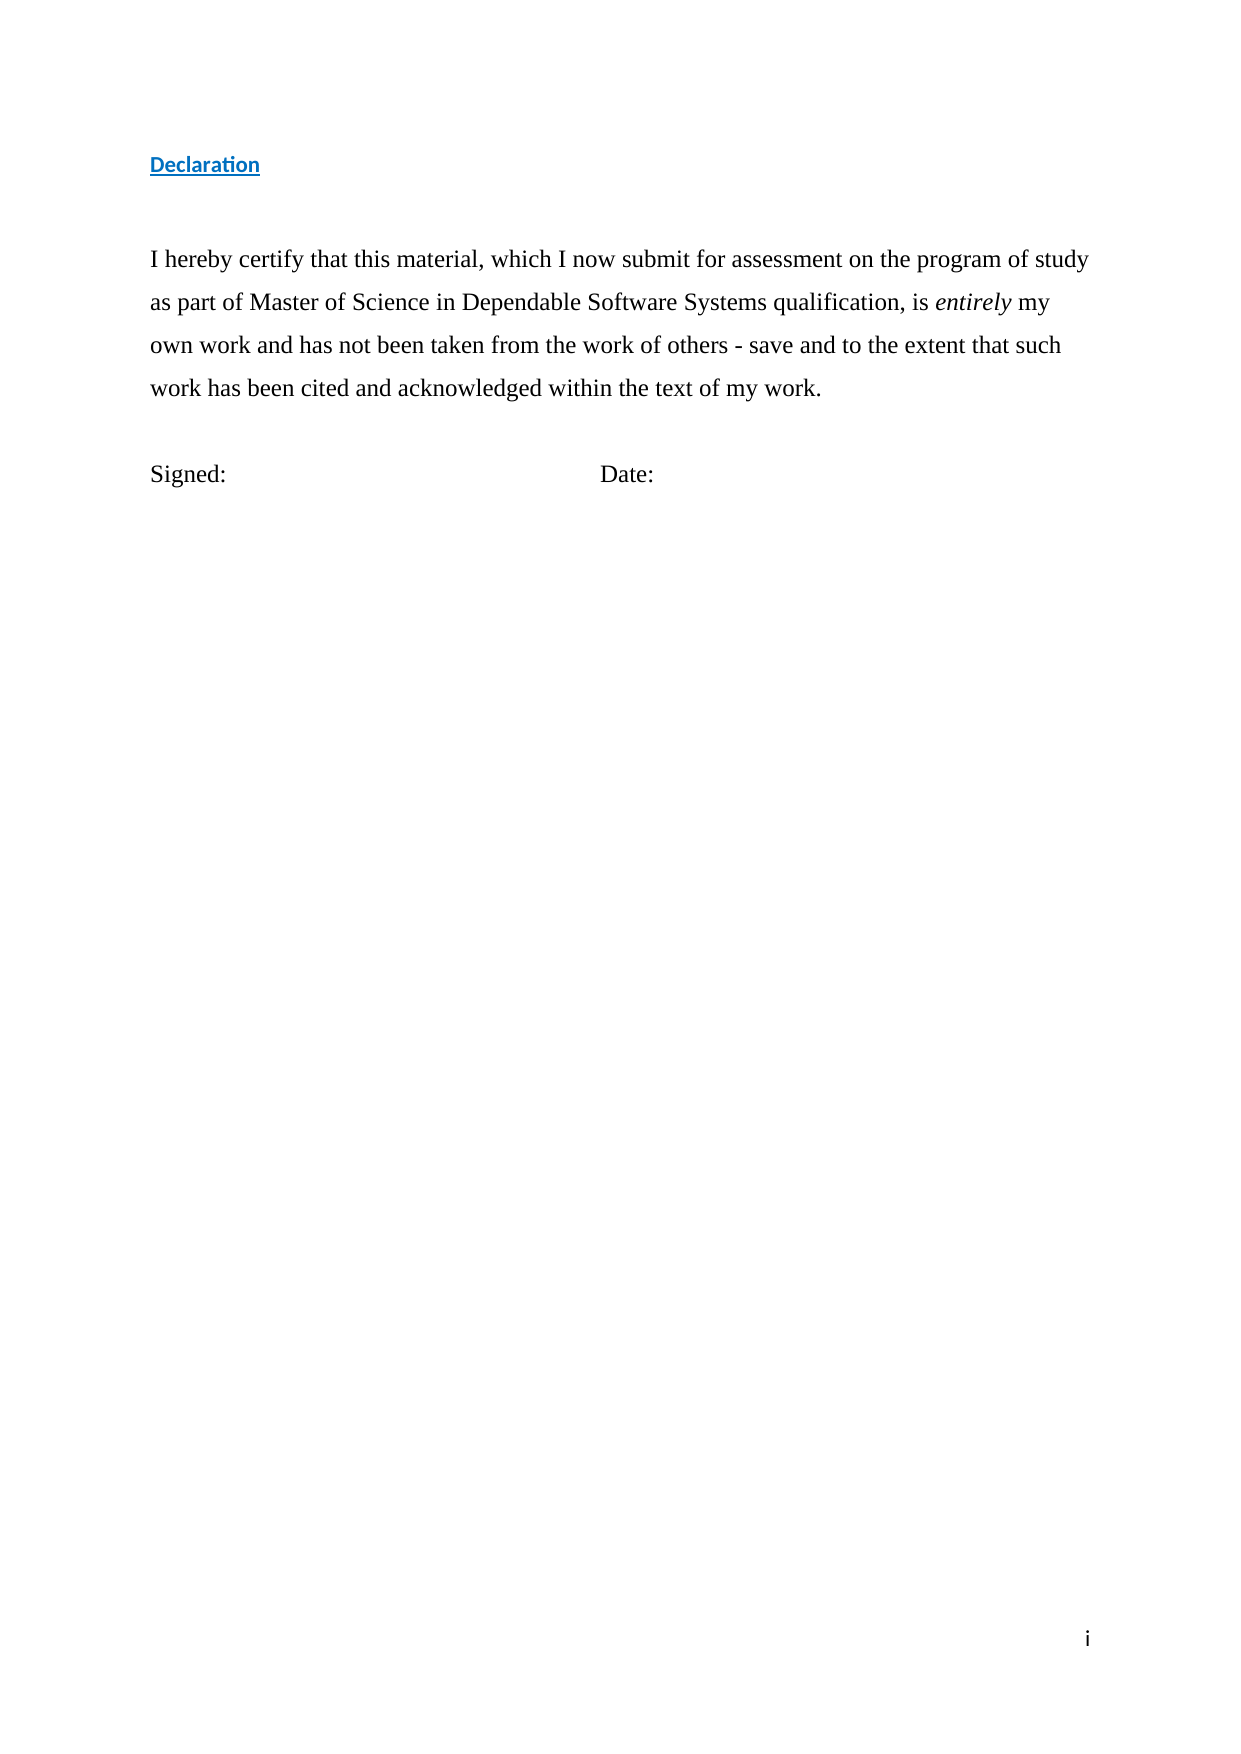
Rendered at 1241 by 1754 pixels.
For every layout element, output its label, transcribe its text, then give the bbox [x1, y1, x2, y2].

text I hereby certify that this material, which I now submit for assessment on the program of study as part of Master of Science in Dependable Software Systems qualification, is entirely my own work and has not been taken from the work of others - save and to the extent that such work has been cited and acknowledged within the text of my work. [150, 244, 1090, 402]
subtitle Declaration [150, 150, 1090, 178]
text Signed: Date: [150, 459, 1090, 488]
